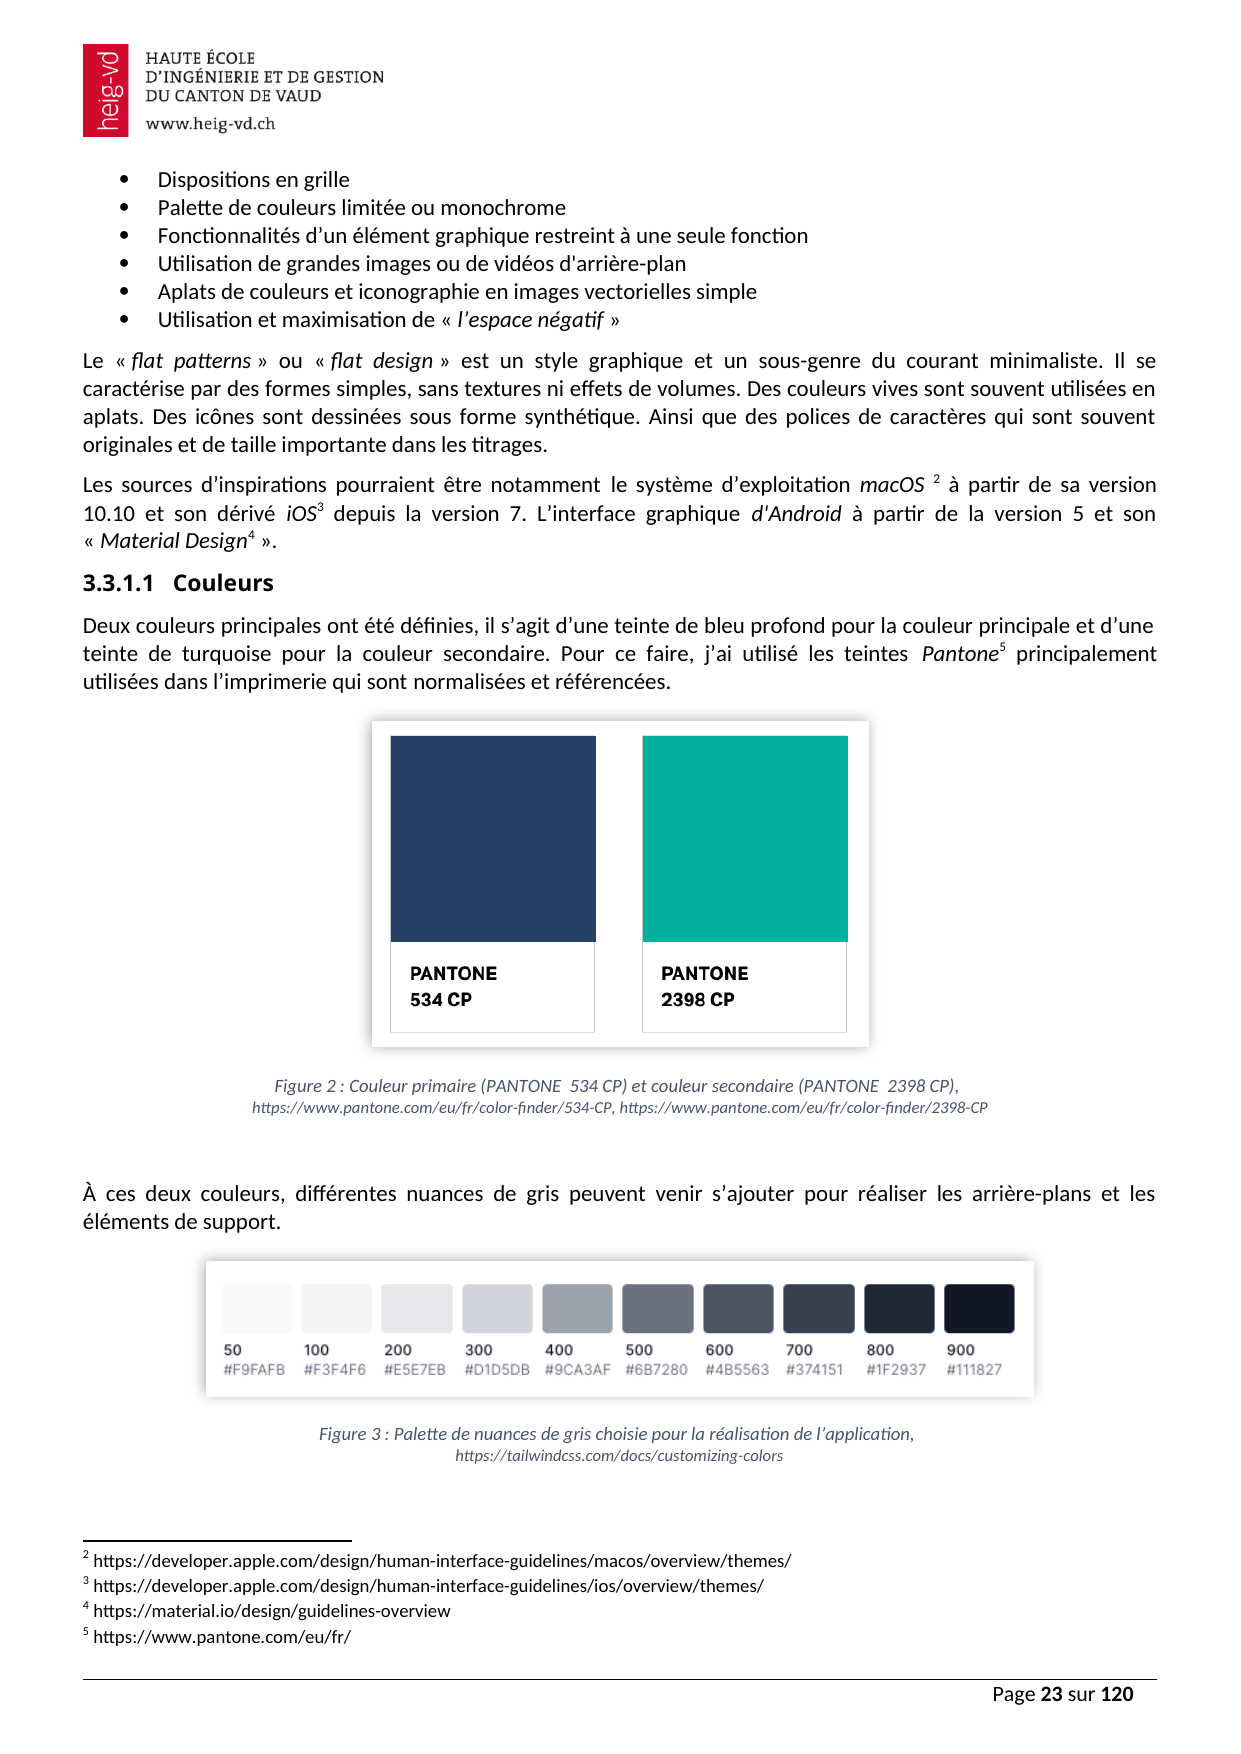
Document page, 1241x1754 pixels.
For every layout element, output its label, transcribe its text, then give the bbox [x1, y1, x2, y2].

text Le « flat patterns » ou « flat design » est un style graphique et un sous-genre du courant minimaliste. Il se caractérise par des formes simples, sans textures ni effets de volumes. Des couleurs vives sont souvent utilisées en aplats. Des icônes sont dessinées sous forme synthétique. Ainsi que des polices de caractères qui sont souvent originales et de taille importante dans les titrages. [83, 346, 1157, 458]
text Deux couleurs principales ont été définies, il s’agit d’une teinte de bleu profond pour la couleur principale et d’une teinte de turquoise pour la couleur secondaire. Pour ce faire, j’ai utilisé les teintes Pantone principalement utilisées dans l’imprimerie qui sont normalisées et référencées. [83, 611, 1157, 695]
list Aplats de couleurs et iconographie en images vectorielles simple [120, 277, 1157, 306]
list Utilisation de grandes images ou de vidéos d'arrière-plan [120, 249, 1157, 277]
subtitle Couleurs [83, 567, 1157, 598]
text Les sources d’inspirations pourraient être notamment le système d’exploitation macOS à partir de sa version 10.10 et son dérivé iOS depuis la version 7. L’interface graphique d'Android à partir de la version 5 et son « Material Design ». [83, 471, 1157, 555]
list Palette de couleurs limitée ou monochrome [120, 193, 1157, 221]
text À ces deux couleurs, différentes nuances de gris peuvent venir s’ajouter pour réaliser les arrière-plans et les éléments de support. [83, 1179, 1157, 1235]
list Utilisation et maximisation de « l’espace négatif » [120, 306, 1157, 333]
picture [372, 721, 869, 1047]
picture [83, 44, 384, 137]
list Dispositions en grille [120, 165, 1157, 193]
picture [206, 1261, 1034, 1397]
list Fonctionnalités d’un élément graphique restreint à une seule fonction [120, 221, 1157, 249]
